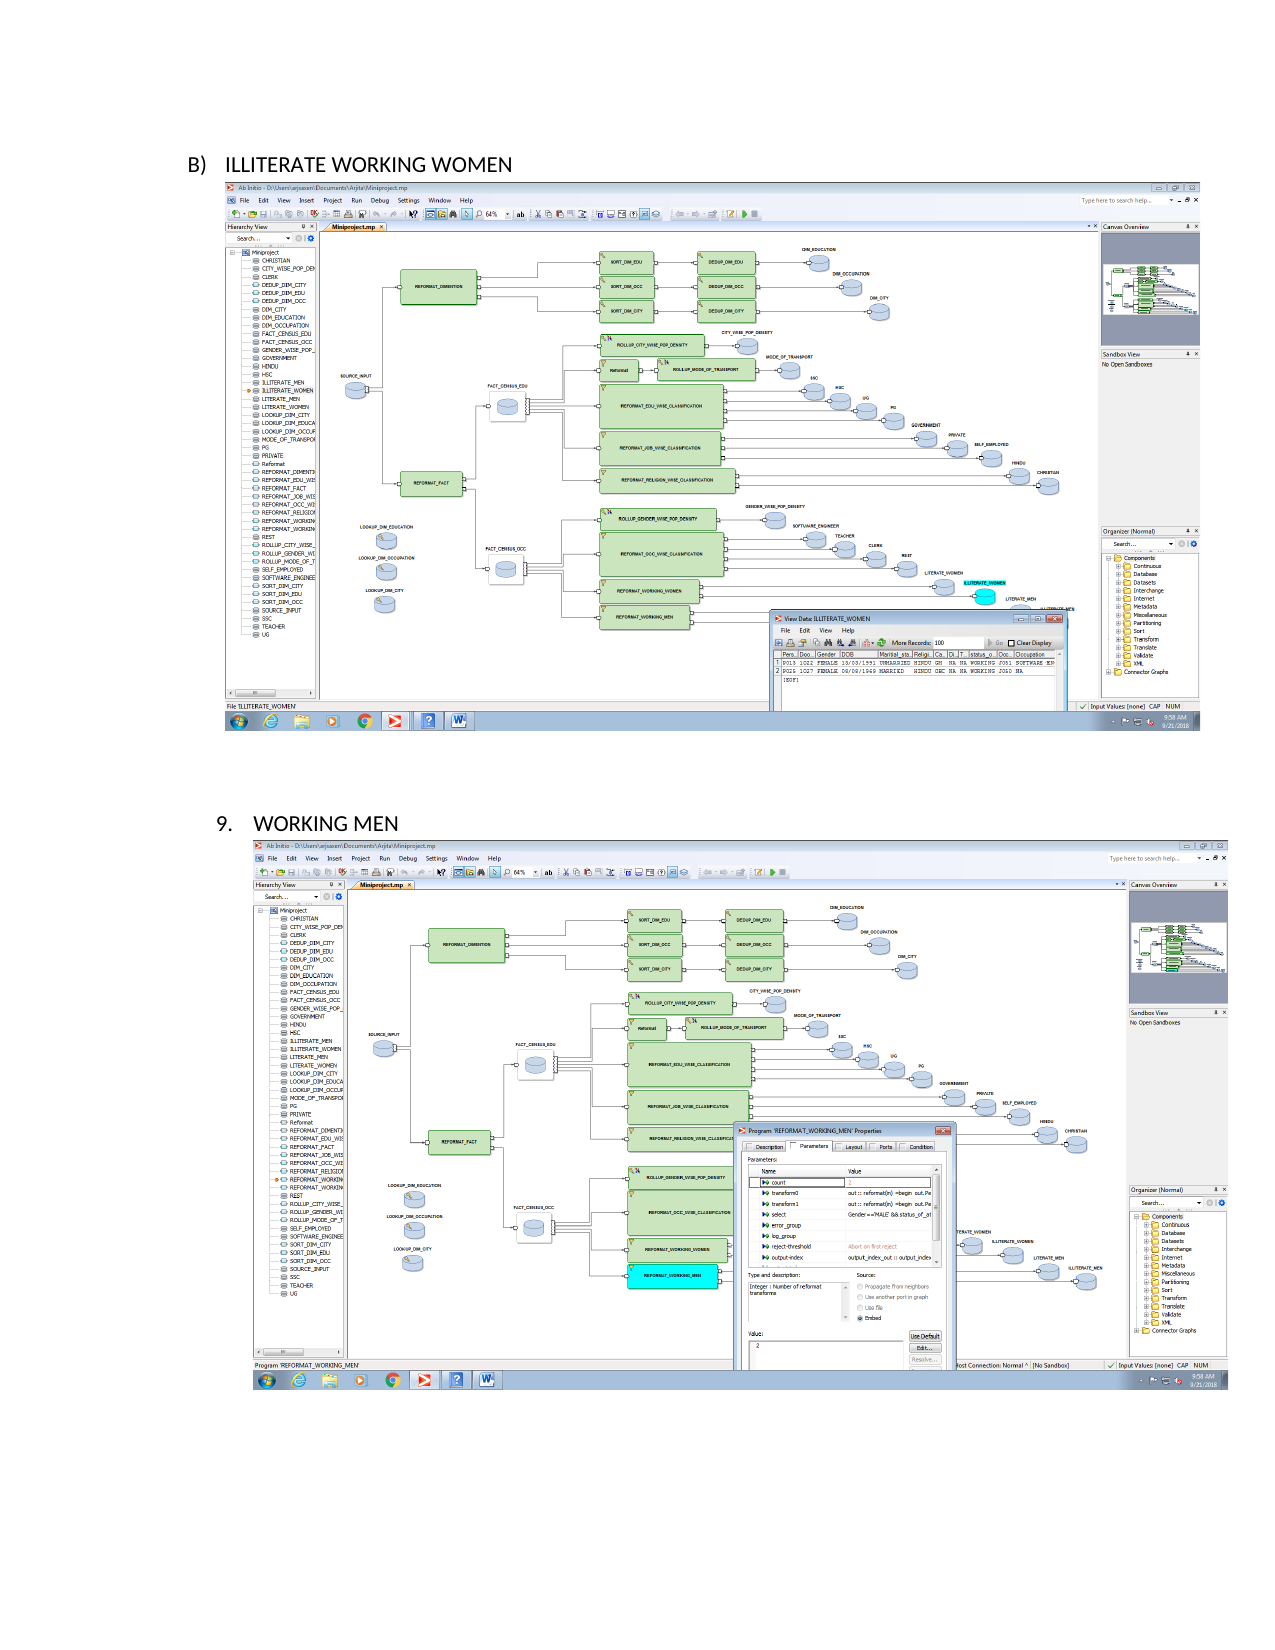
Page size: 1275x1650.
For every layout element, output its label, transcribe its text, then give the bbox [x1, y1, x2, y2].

picture [253, 840, 1229, 1390]
picture [225, 182, 1200, 731]
